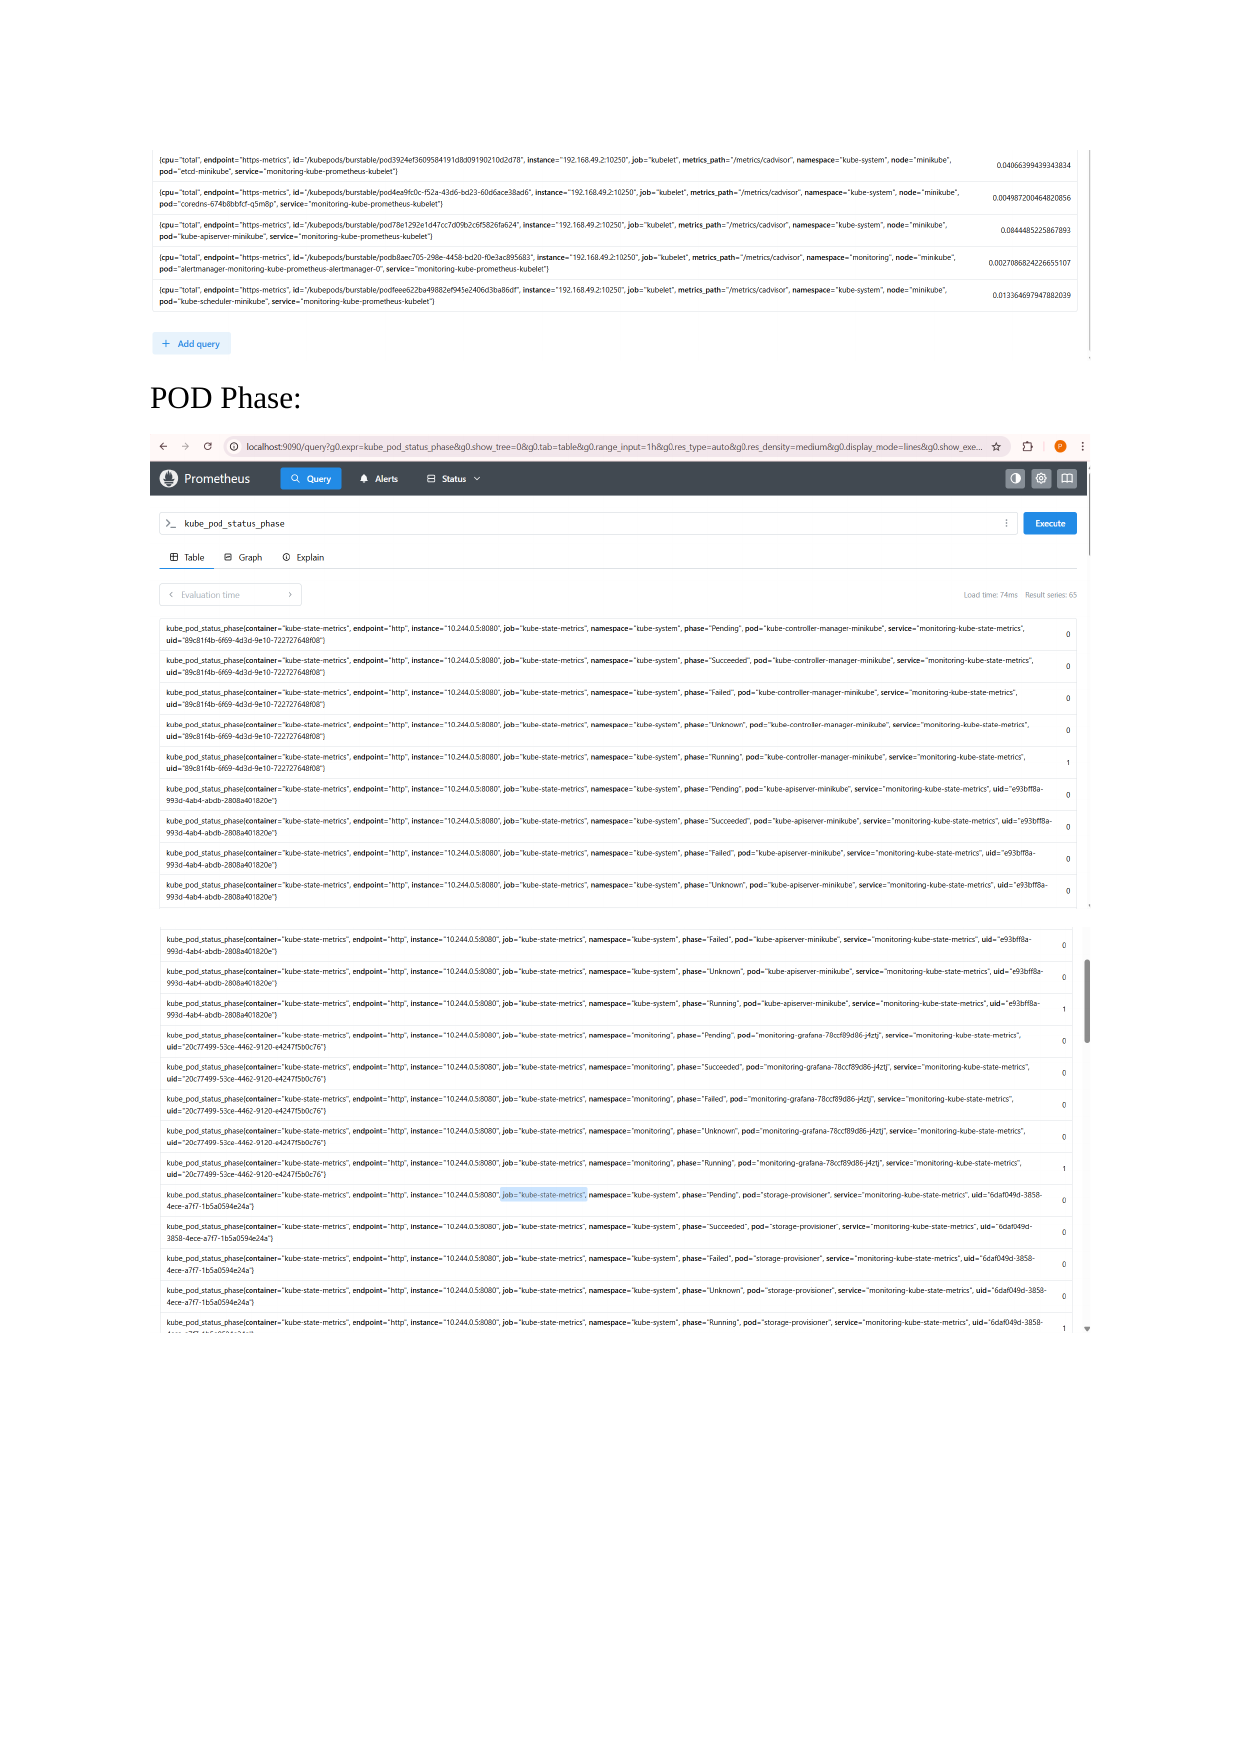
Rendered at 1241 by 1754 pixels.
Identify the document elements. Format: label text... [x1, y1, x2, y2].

text POD Phase: [150, 379, 1090, 415]
picture [150, 150, 1091, 361]
picture [150, 927, 1091, 1333]
picture [150, 434, 1091, 909]
